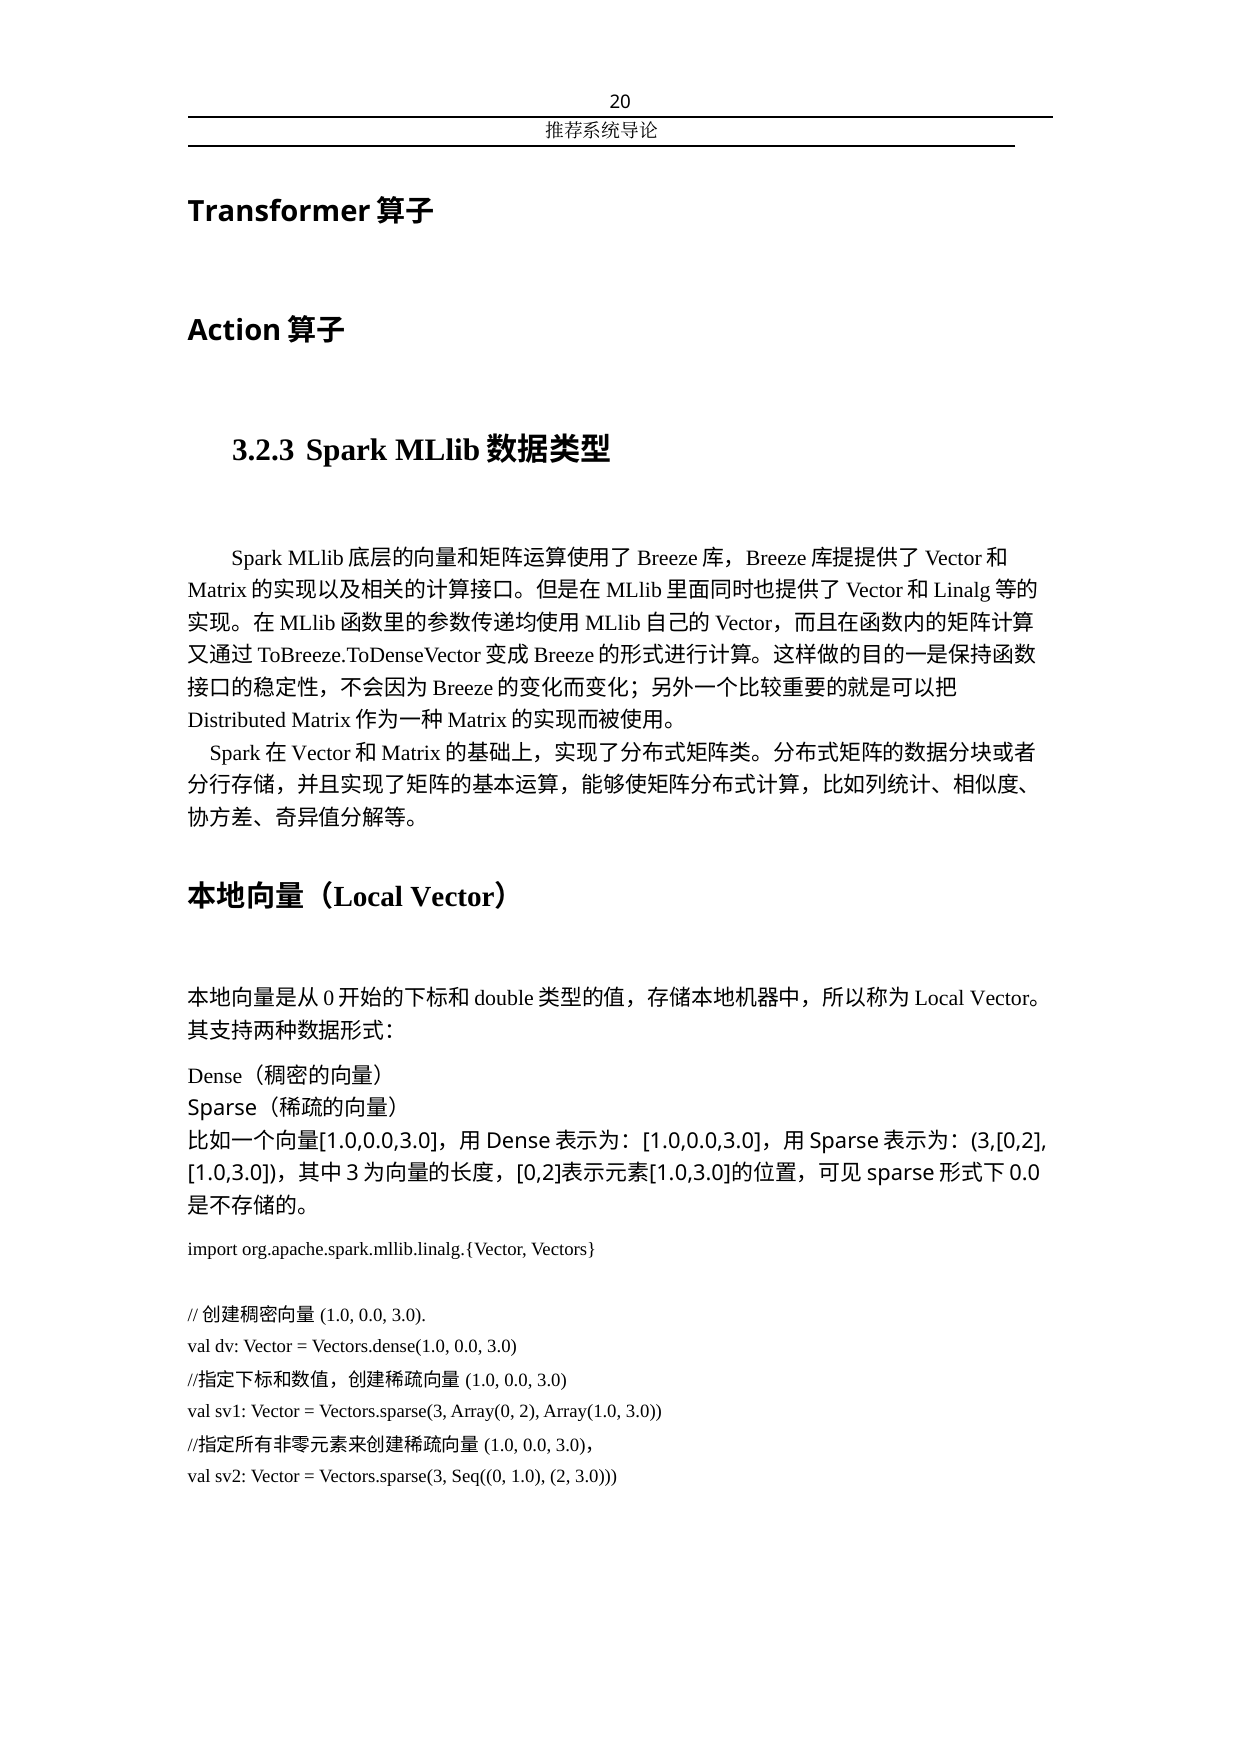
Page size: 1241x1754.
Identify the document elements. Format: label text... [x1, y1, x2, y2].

subtitle Transformer算子 [187, 177, 1053, 242]
text Spark在Vector和Matrix的基础上，实现了分布式矩阵类。分布式矩阵的数据分块或者分行存储，并且实现了矩阵的基本运算，能够使矩阵分布式计算，比如列统计、相似度、协方差、奇异值分解等。 [187, 734, 1053, 832]
text //指定下标和数值，创建稀疏向量 (1.0, 0.0, 3.0) val sv1: Vector = Vectors.sparse(3, Array(0, 2), Array(1.0, 3.0)) [187, 1362, 1053, 1427]
text //指定所有非零元素来创建稀疏向量 (1.0, 0.0, 3.0)， [187, 1427, 1053, 1460]
list Dense（稠密的向量） [187, 1057, 1053, 1090]
text import org.apache.spark.mllib.linalg.{Vector, Vectors} // 创建稠密向量 (1.0, 0.0, 3.0). val dv: Vector = Vectors.dense(1.0, 0.0, 3.0) [187, 1232, 1053, 1362]
text 本地向量是从0开始的下标和double类型的值，存储本地机器中，所以称为Local Vector。其支持两种数据形式： [187, 980, 1053, 1045]
list Sparse（稀疏的向量） [187, 1090, 1053, 1122]
text val sv2: Vector = Vectors.sparse(3, Seq((0, 1.0), (2, 3.0))) [187, 1460, 1053, 1492]
text Spark MLlib底层的向量和矩阵运算使用了Breeze库，Breeze库提提供了Vector和Matrix的实现以及相关的计算接口。但是在MLlib里面同时也提供了Vector和Linalg等的实现。在MLlib函数里的参数传递均使用MLlib自己的Vector，而且在函数内的矩阵计算又通过ToBreeze.ToDenseVector变成Breeze的形式进行计算。这样做的目的一是保持函数接口的稳定性，不会因为Breeze的变化而变化；另外一个比较重要的就是可以把Distributed Matrix作为一种Matrix的实现而被使用。 [187, 539, 1053, 734]
subtitle 本地向量（Local Vector） [187, 861, 1053, 926]
subtitle Action算子 [187, 296, 1053, 361]
text 比如一个向量[1.0,0.0,3.0]，用Dense表示为：[1.0,0.0,3.0]，用Sparse表示为：(3,[0,2],[1.0,3.0])，其中3为向量的长度，[0,2]表示元素[1.0,3.0]的位置，可见sparse形式下0.0是不存储的。 [187, 1122, 1053, 1220]
subtitle Spark MLlib数据类型 [232, 414, 1053, 479]
